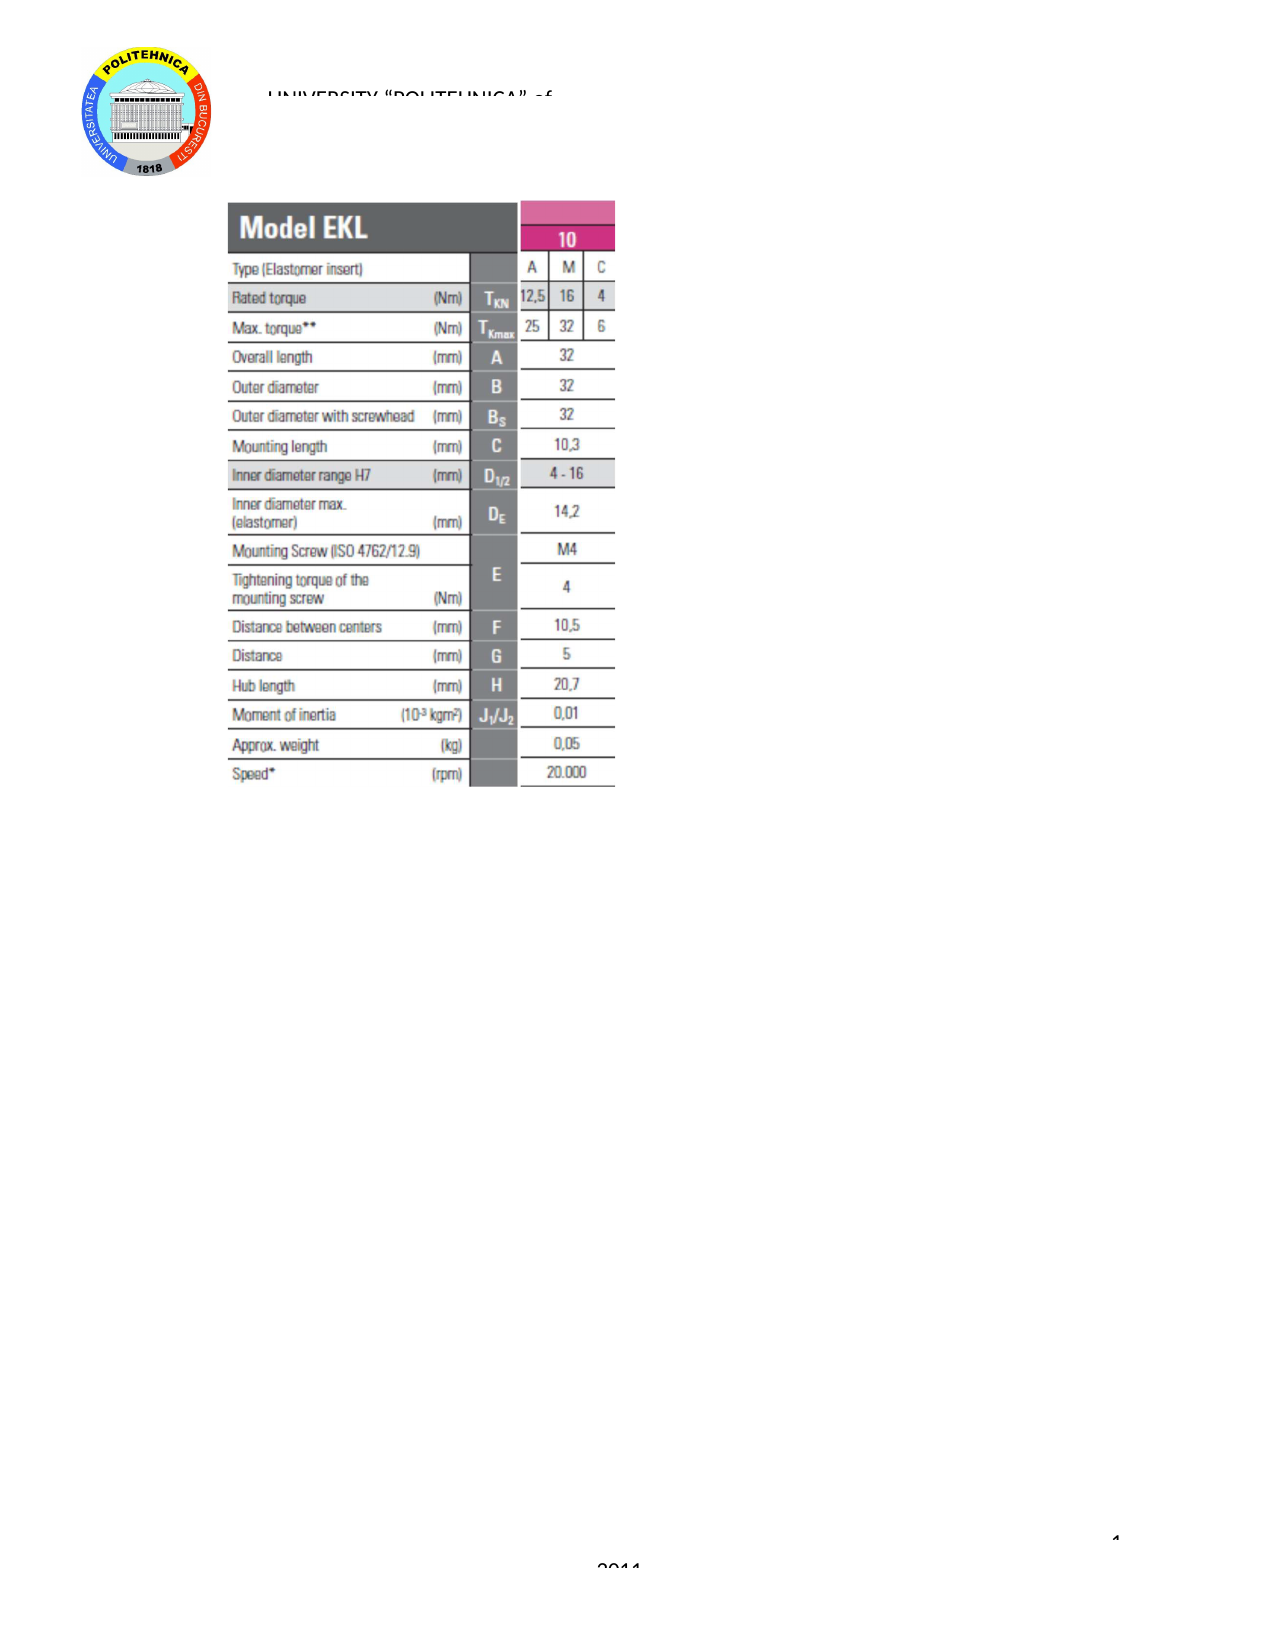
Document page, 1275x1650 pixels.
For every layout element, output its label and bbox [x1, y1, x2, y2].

picture [227, 200, 615, 787]
picture [81, 47, 212, 177]
